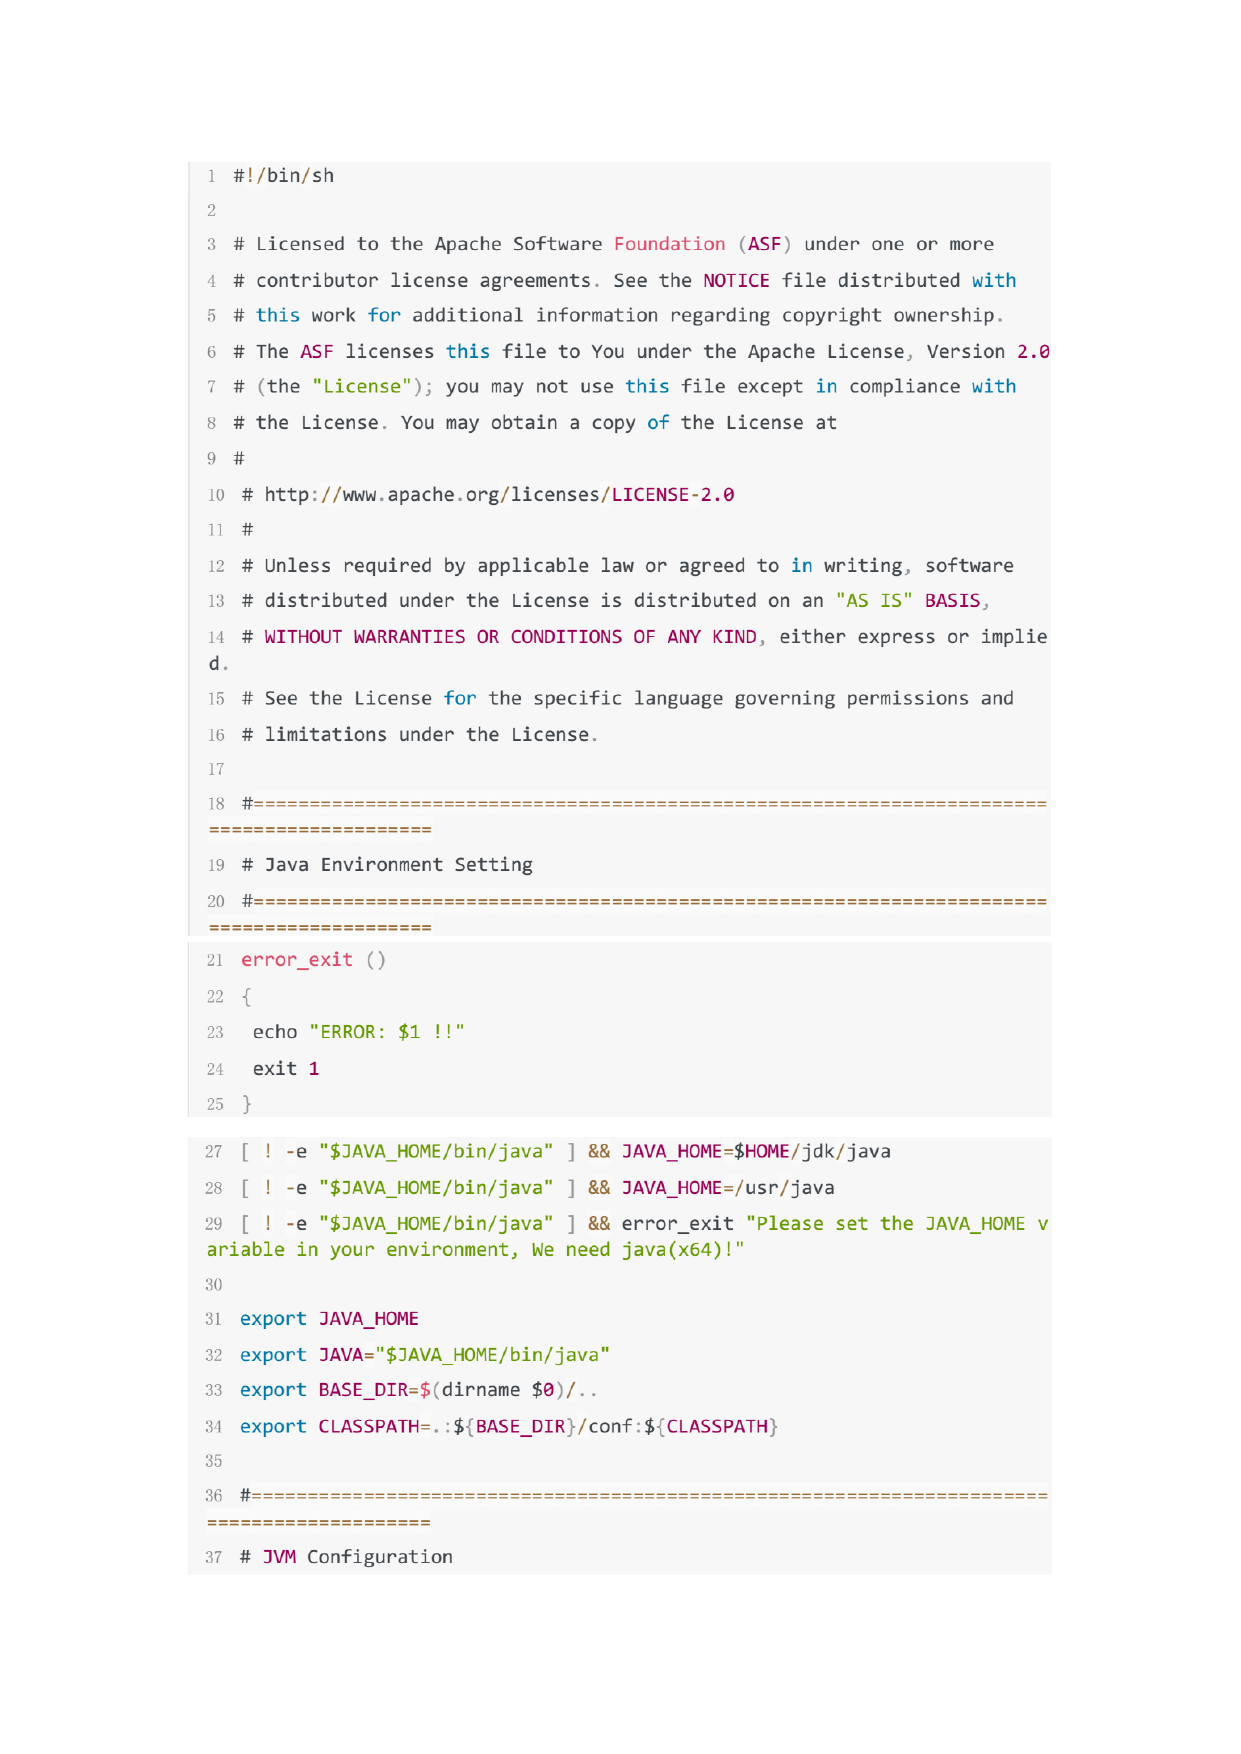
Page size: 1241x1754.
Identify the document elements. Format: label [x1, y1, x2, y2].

picture [187, 1137, 1053, 1575]
picture [187, 942, 1053, 1117]
picture [187, 162, 1053, 936]
